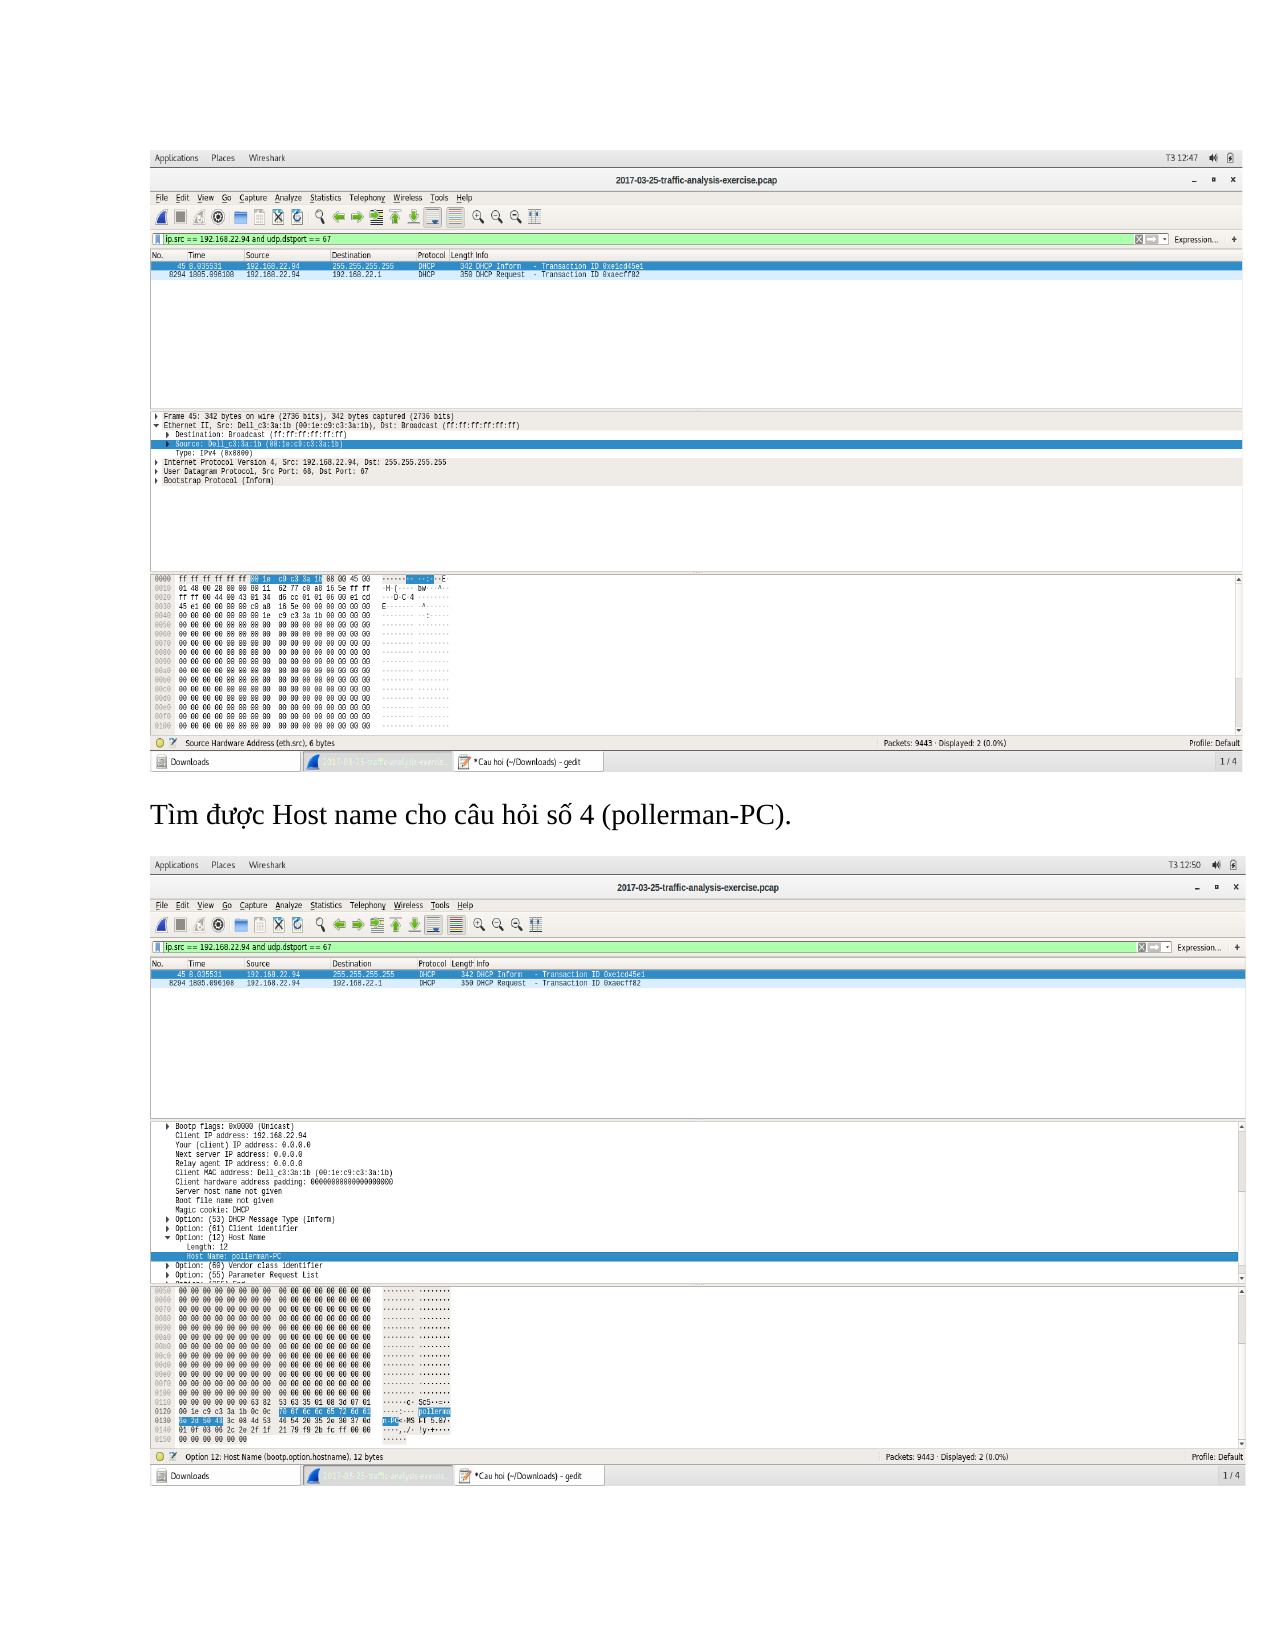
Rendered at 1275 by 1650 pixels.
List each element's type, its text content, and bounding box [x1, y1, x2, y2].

picture [150, 856, 1246, 1486]
picture [150, 150, 1243, 772]
text Tìm được Host name cho câu hỏi số 4 (pollerman-PC). [150, 797, 1125, 830]
